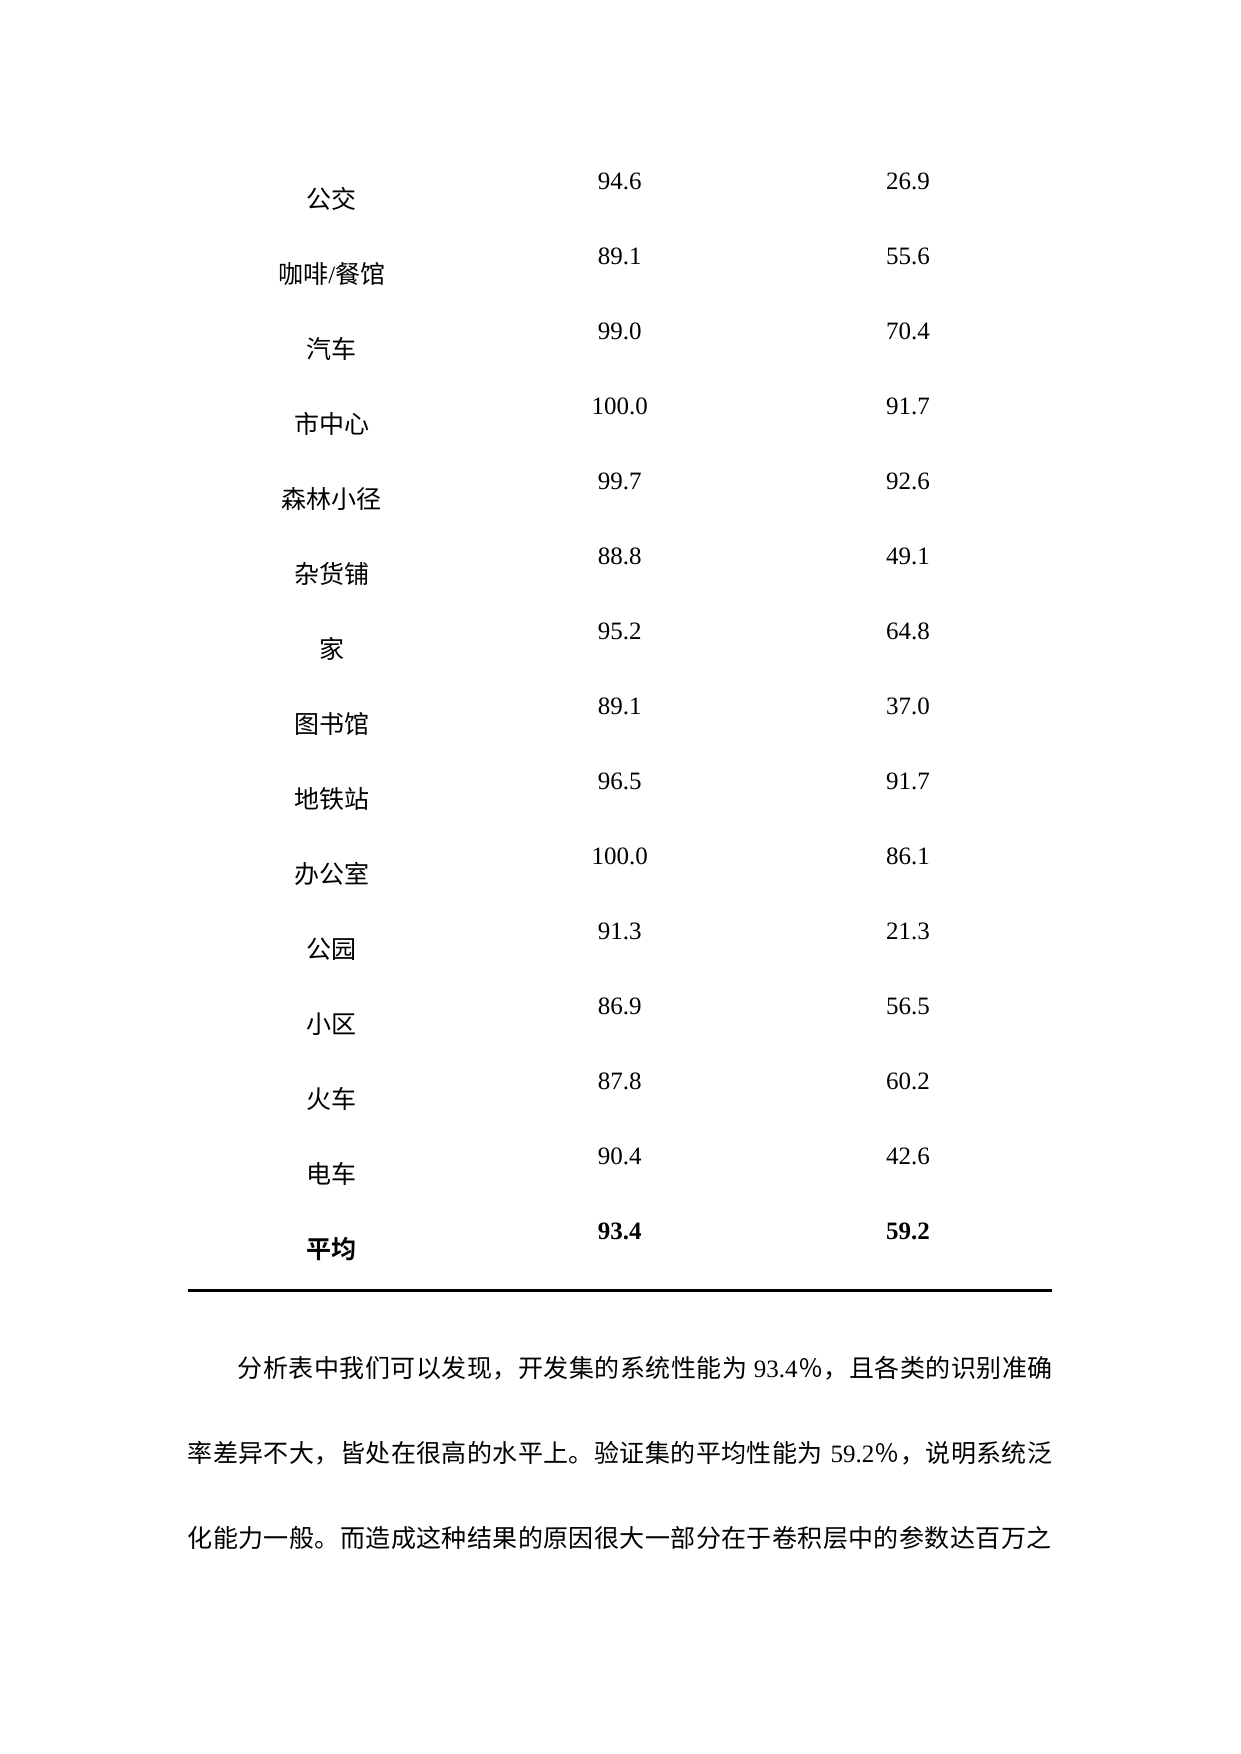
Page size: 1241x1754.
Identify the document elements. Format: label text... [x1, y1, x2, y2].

table_cell 92.6 [764, 464, 1052, 539]
table_cell 森林小径 [188, 464, 476, 539]
table_cell 64.8 [764, 614, 1052, 689]
table_cell 图书馆 [188, 689, 476, 764]
table_cell 42.6 [764, 1139, 1052, 1214]
table_cell 93.4 [476, 1214, 763, 1289]
table_cell 26.9 [764, 164, 1052, 239]
table_cell 100.0 [476, 389, 763, 464]
table_cell 99.0 [476, 314, 763, 389]
table_cell 88.8 [476, 539, 763, 614]
table_cell 家 [188, 614, 476, 689]
table_cell 平均 [188, 1214, 476, 1289]
table_cell 49.1 [764, 539, 1052, 614]
table_cell 60.2 [764, 1064, 1052, 1139]
table_cell 89.1 [476, 689, 763, 764]
table_cell 86.1 [764, 839, 1052, 914]
table_cell 地铁站 [188, 764, 476, 839]
table_cell 小区 [188, 989, 476, 1064]
table_cell 99.7 [476, 464, 763, 539]
table_cell 21.3 [764, 914, 1052, 989]
table_cell 公园 [188, 914, 476, 989]
table_cell 公交 [188, 164, 476, 239]
table_cell 70.4 [764, 314, 1052, 389]
table_cell 94.6 [476, 164, 763, 239]
table_cell 86.9 [476, 989, 763, 1064]
table_cell 37.0 [764, 689, 1052, 764]
table_cell 91.3 [476, 914, 763, 989]
table_cell 电车 [188, 1139, 476, 1214]
table_cell 87.8 [476, 1064, 763, 1139]
table_cell 咖啡/餐馆 [188, 239, 476, 314]
table_cell 杂货铺 [188, 539, 476, 614]
table_cell 办公室 [188, 839, 476, 914]
table_cell 汽车 [188, 314, 476, 389]
table_cell 56.5 [764, 989, 1052, 1064]
table_cell 59.2 [764, 1214, 1052, 1289]
table_cell 91.7 [764, 389, 1052, 464]
table_cell 100.0 [476, 839, 763, 914]
table_cell 91.7 [764, 764, 1052, 839]
table_cell 55.6 [764, 239, 1052, 314]
table_cell 96.5 [476, 764, 763, 839]
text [187, 1333, 1053, 1571]
table_cell 90.4 [476, 1139, 763, 1214]
table_cell 火车 [188, 1064, 476, 1139]
table_cell 市中心 [188, 389, 476, 464]
table_cell 95.2 [476, 614, 763, 689]
table_cell 89.1 [476, 239, 763, 314]
